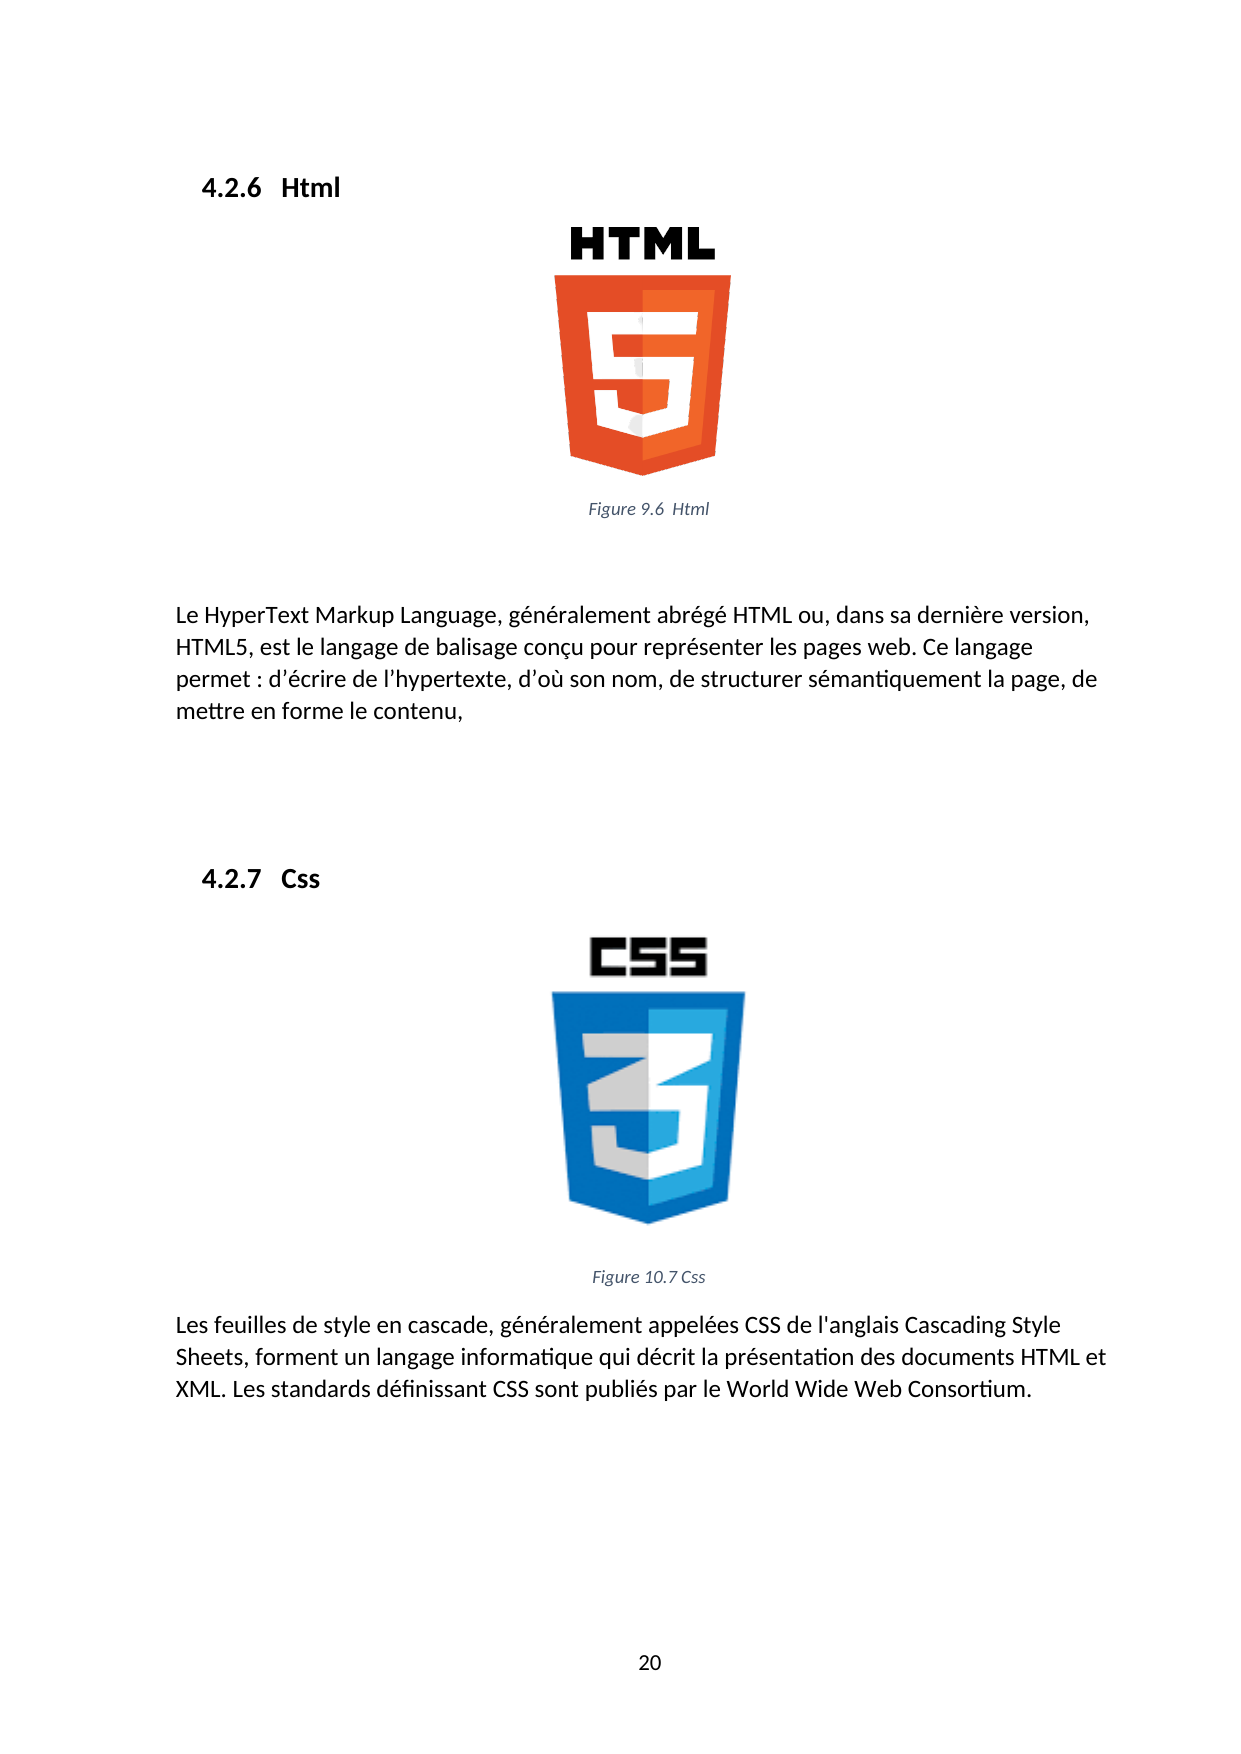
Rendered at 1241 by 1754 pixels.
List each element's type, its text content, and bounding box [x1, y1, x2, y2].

subtitle 4.2.6 Html [202, 169, 1122, 204]
picture [518, 227, 767, 476]
subtitle 4.2.7 Css [202, 860, 1122, 896]
text Les feuilles de style en cascade, généralement appelées CSS de l'anglais Cascading Style Sheets, forment un langage informatique qui décrit la présentation des documents HTML et XML. Les standards définissant CSS sont publiés par le World Wide Web Consortium. [176, 1309, 1122, 1403]
text Le HyperText Markup Language, généralement abrégé HTML ou, dans sa dernière version, HTML5, est le langage de balisage conçu pour représenter les pages web. Ce langage permet : d’écrire de l’hypertexte, d’où son nom, de structurer sémantiquement la page, de mettre en forme le contenu, [176, 599, 1122, 726]
picture [356, 918, 942, 1244]
